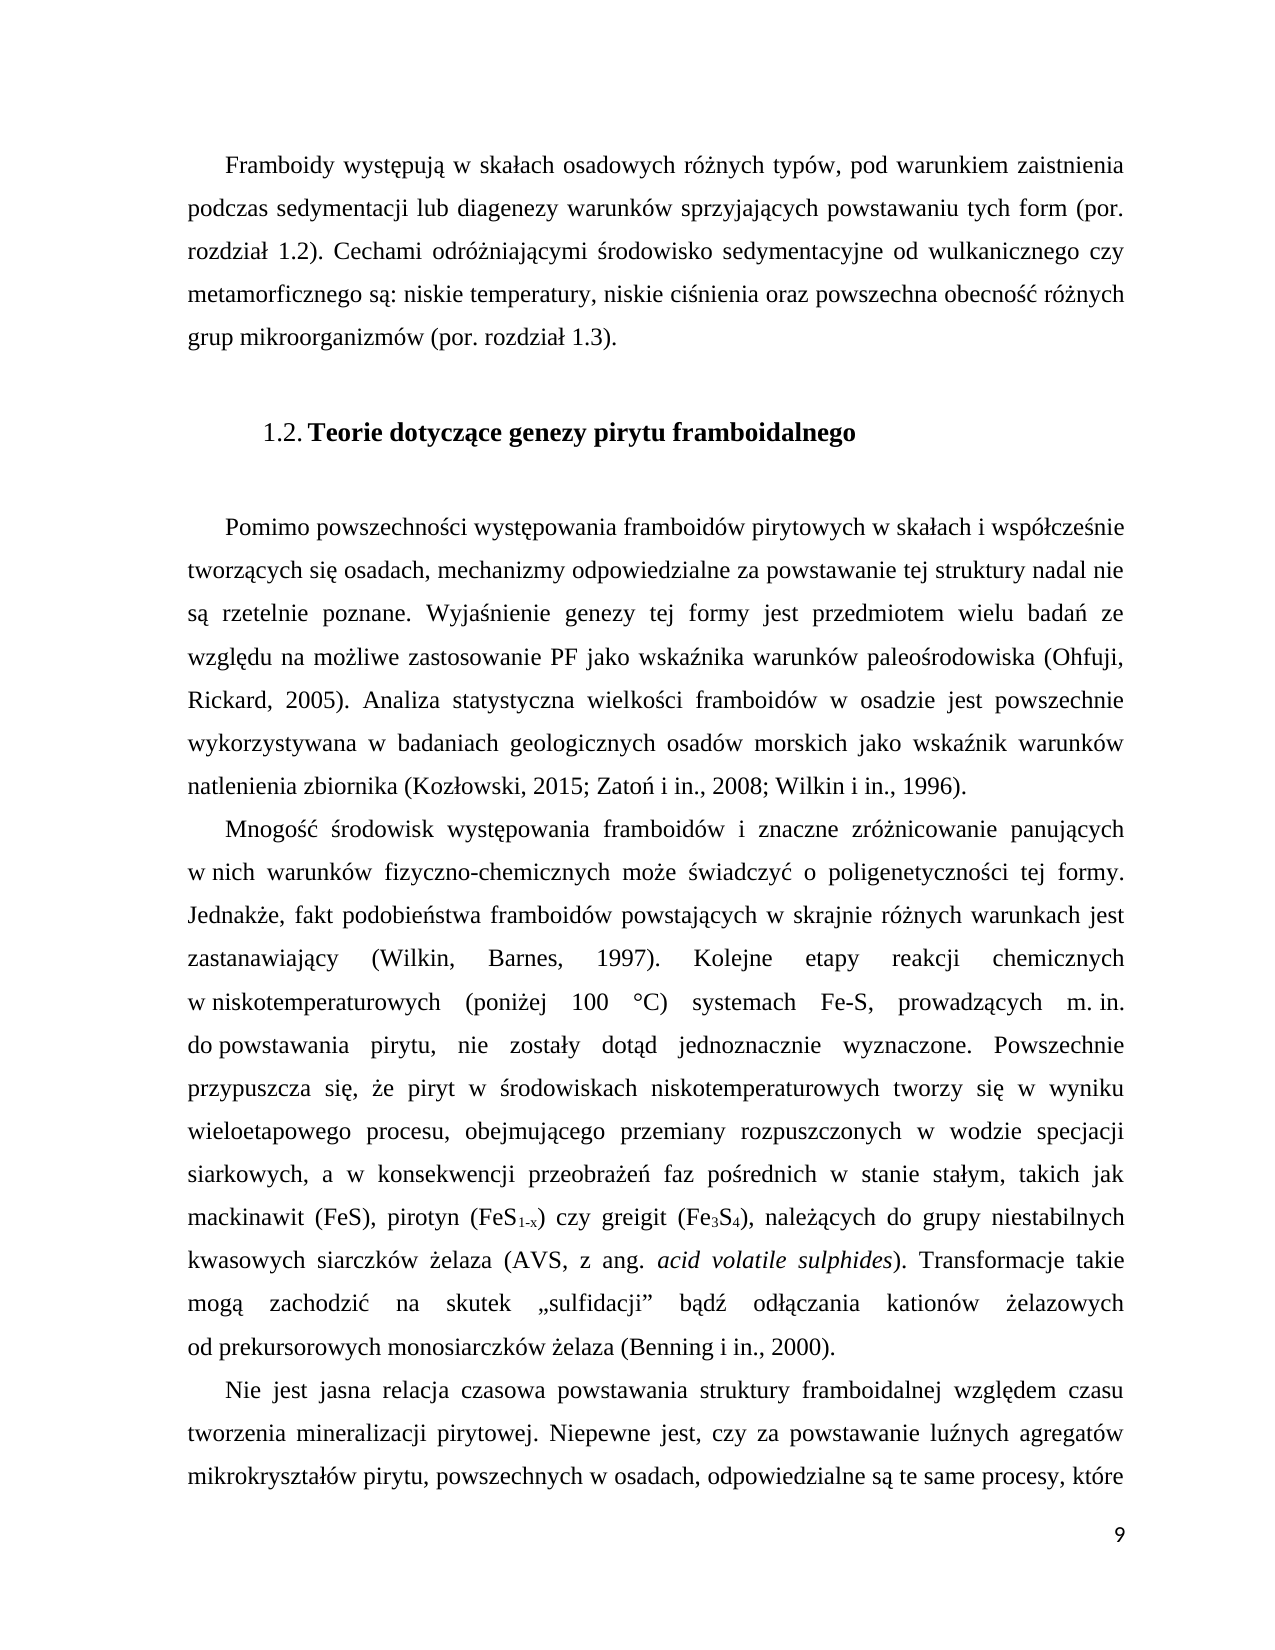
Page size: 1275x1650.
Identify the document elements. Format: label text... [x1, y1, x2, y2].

text Mnogość środowisk występowania framboidów i znaczne zróżnicowanie panujących w nich warunków fizyczno-chemicznych może świadczyć o poligenetyczności tej formy. Jednakże, fakt podobieństwa framboidów powstających w skrajnie różnych warunkach jest zastanawiający (Wilkin, Barnes, 1997). Kolejne etapy reakcji chemicznych w niskotemperaturowych (poniżej 100 °C) systemach Fe-S, prowadzących m. in. do powstawania pirytu, nie zostały dotąd jednoznacznie wyznaczone. Powszechnie przypuszcza się, że piryt w środowiskach niskotemperaturowych tworzy się w wyniku wieloetapowego procesu, obejmującego przemiany rozpuszczonych w wodzie specjacji siarkowych, a w konsekwencji przeobrażeń faz pośrednich w stanie stałym, takich jak mackinawit (FeS), pirotyn (FeS1-x) czy greigit (Fe3S4), należących do grupy niestabilnych kwasowych siarczków żelaza (AVS, z ang. acid volatile sulphides). Transformacje takie mogą zachodzić na skutek „sulfidacji” bądź odłączania kationów żelazowych od prekursorowych monosiarczków żelaza (Benning i in., 2000). [187, 814, 1125, 1360]
text Pomimo powszechności występowania framboidów pirytowych w skałach i współcześnie tworzących się osadach, mechanizmy odpowiedzialne za powstawanie tej struktury nadal nie są rzetelnie poznane. Wyjaśnienie genezy tej formy jest przedmiotem wielu badań ze względu na możliwe zastosowanie PF jako wskaźnika warunków paleośrodowiska (Ohfuji, Rickard, 2005). Analiza statystyczna wielkości framboidów w osadzie jest powszechnie wykorzystywana w badaniach geologicznych osadów morskich jako wskaźnik warunków natlenienia zbiornika (Kozłowski, 2015; Zatoń i in., 2008; Wilkin i in., 1996). [187, 512, 1125, 800]
text Framboidy występują w skałach osadowych różnych typów, pod warunkiem zaistnienia podczas sedymentacji lub diagenezy warunków sprzyjających powstawaniu tych form (por. rozdział 1.2). Cechami odróżniającymi środowisko sedymentacyjne od wulkanicznego czy metamorficznego są: niskie temperatury, niskie ciśnienia oraz powszechna obecność różnych grup mikroorganizmów (por. rozdział 1.3). [187, 150, 1125, 351]
subtitle Teorie dotyczące genezy pirytu framboidalnego [262, 416, 1125, 447]
